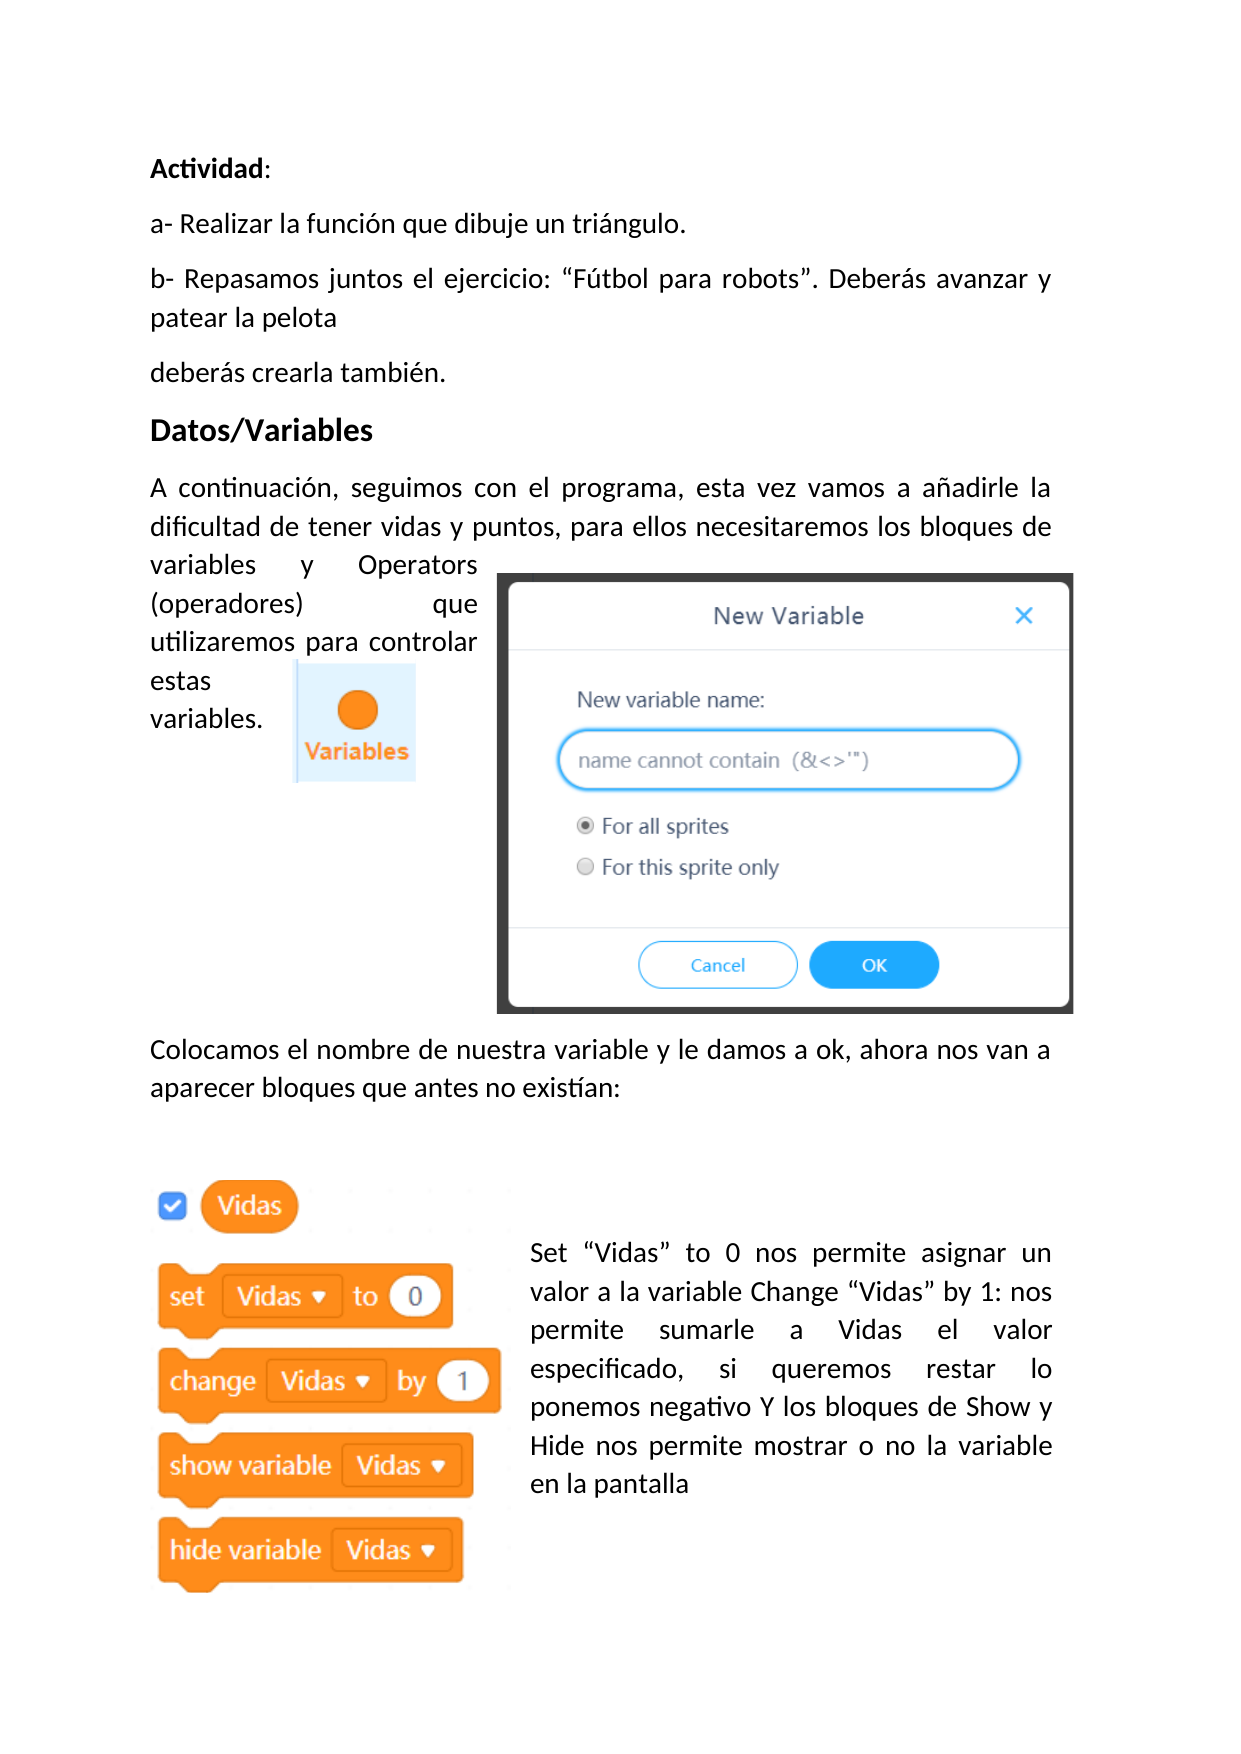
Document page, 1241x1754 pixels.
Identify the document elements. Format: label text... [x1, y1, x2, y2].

text Set “Vidas” to 0 nos permite asignar un valor a la variable Change “Vidas” by 1: nos permite sumarle a Vidas el valor especificado, si queremos restar lo ponemos negativo Y los bloques de Show y Hide nos permite mostrar o no la variable en la pantalla [511, 1234, 1053, 1501]
text Datos/Variables [150, 409, 1053, 449]
text Actividad: [150, 150, 1053, 186]
text b- Repasamos juntos el ejercicio: “Fútbol para robots”. Deberás avanzar y patear la pelota [150, 260, 1053, 334]
text Colocamos el nombre de nuestra variable y le damos a ok, ahora nos van a aparecer bloques que antes no existían: [150, 1031, 1053, 1105]
text A continuación, seguimos con el programa, esta vez vamos a añadirle la dificultad de tener vidas y puntos, para ellos necesitaremos los bloques de variables y Operators (operadores) que utilizaremos para controlar estas variables. [150, 469, 1053, 736]
text deberás crearla también. [150, 354, 1053, 389]
text a- Realizar la función que dibuje un triángulo. [150, 205, 1053, 241]
